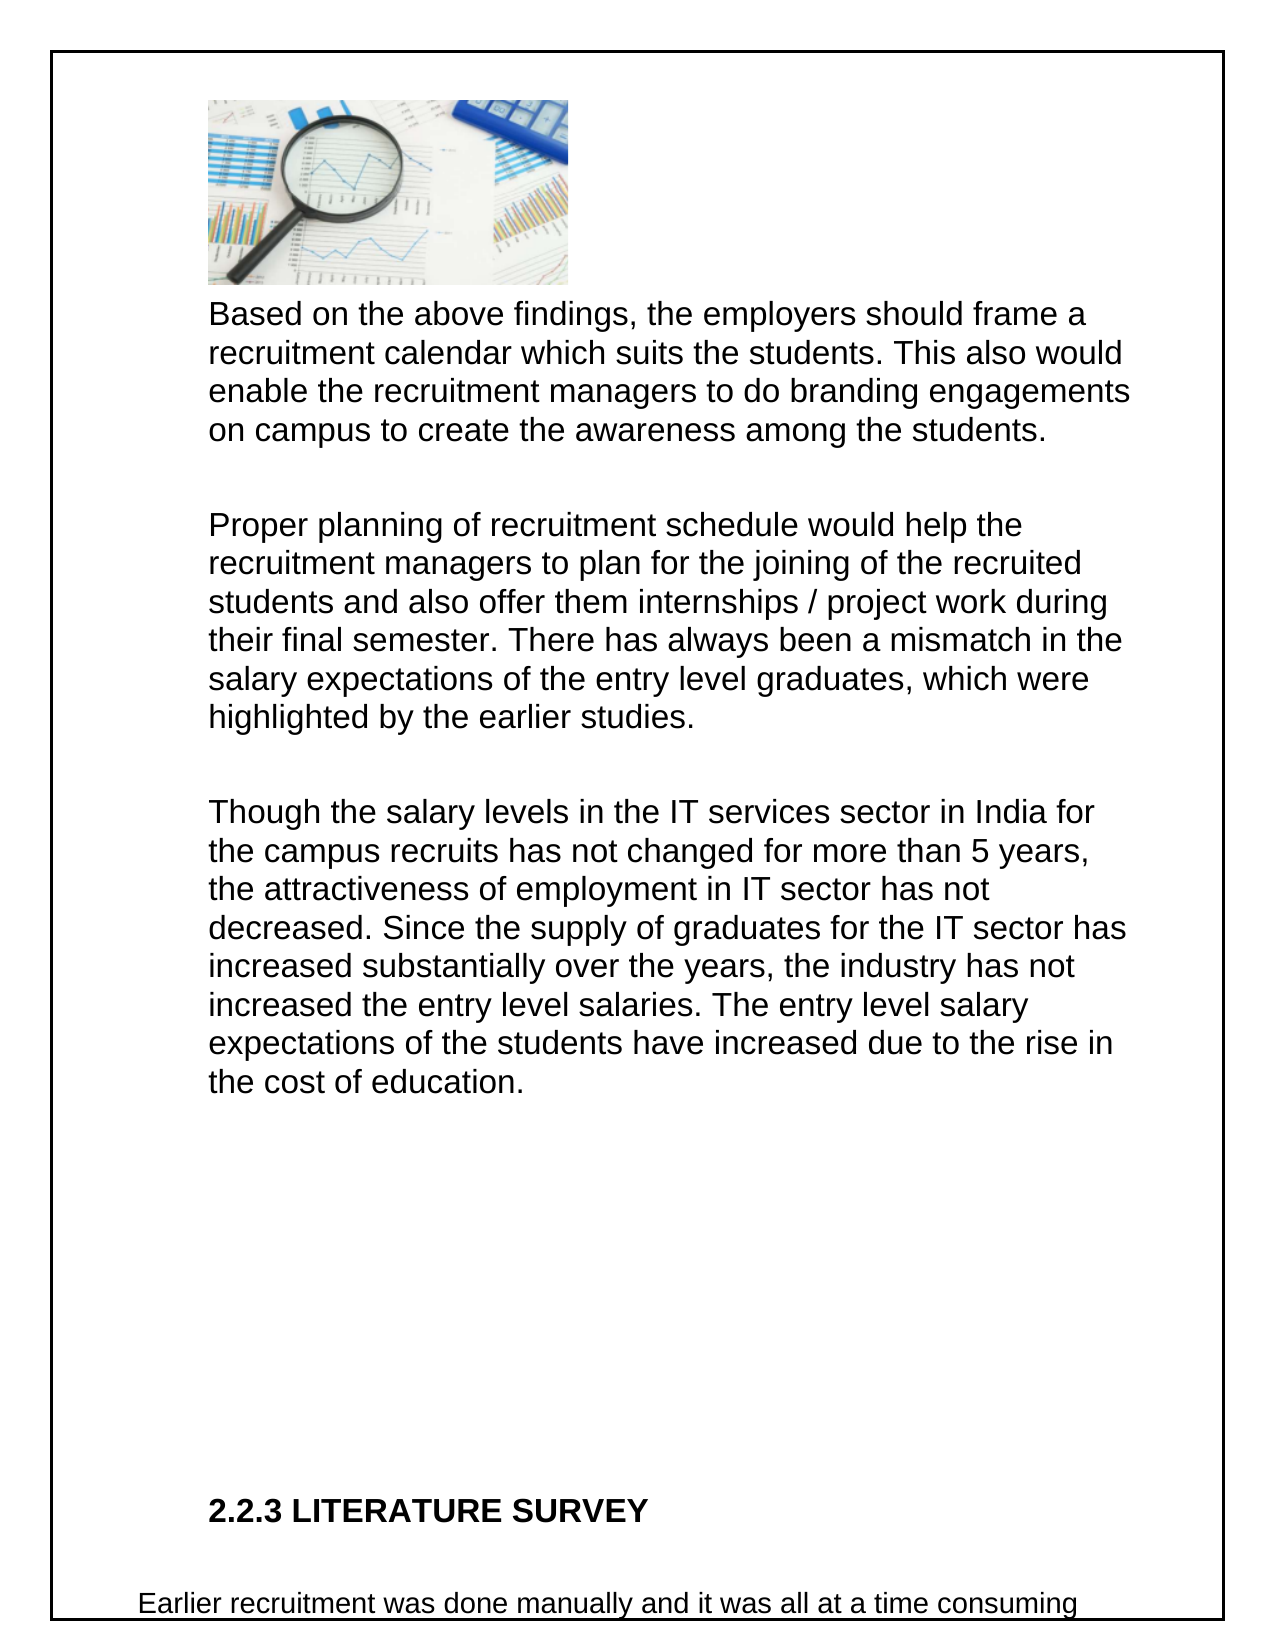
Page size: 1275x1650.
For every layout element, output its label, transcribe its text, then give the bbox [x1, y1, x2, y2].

picture [208, 100, 569, 285]
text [137, 1586, 1137, 1618]
text 2.2.3 LITERATURE SURVEY [208, 1491, 1137, 1529]
text Though the salary levels in the IT services sector in India for the campus recruits has not changed for more than 5 years, the attractiveness of employment in IT sector has not decreased. Since the supply of graduates for the IT sector has increased substantially over the years, the industry has not increased the entry level salaries. The entry level salary expectations of the students have increased due to the rise in the cost of education. [208, 793, 1137, 1100]
text Based on the above findings, the employers should frame a recruitment calendar which suits the students. This also would enable the recruitment managers to do branding engagements on campus to create the awareness among the students. [208, 294, 1137, 448]
text Proper planning of recruitment schedule would help the recruitment managers to plan for the joining of the recruited students and also offer them internships / project work during their final semester. There has always been a mismatch in the salary expectations of the entry level graduates, which were highlighted by the earlier studies. [208, 505, 1137, 736]
